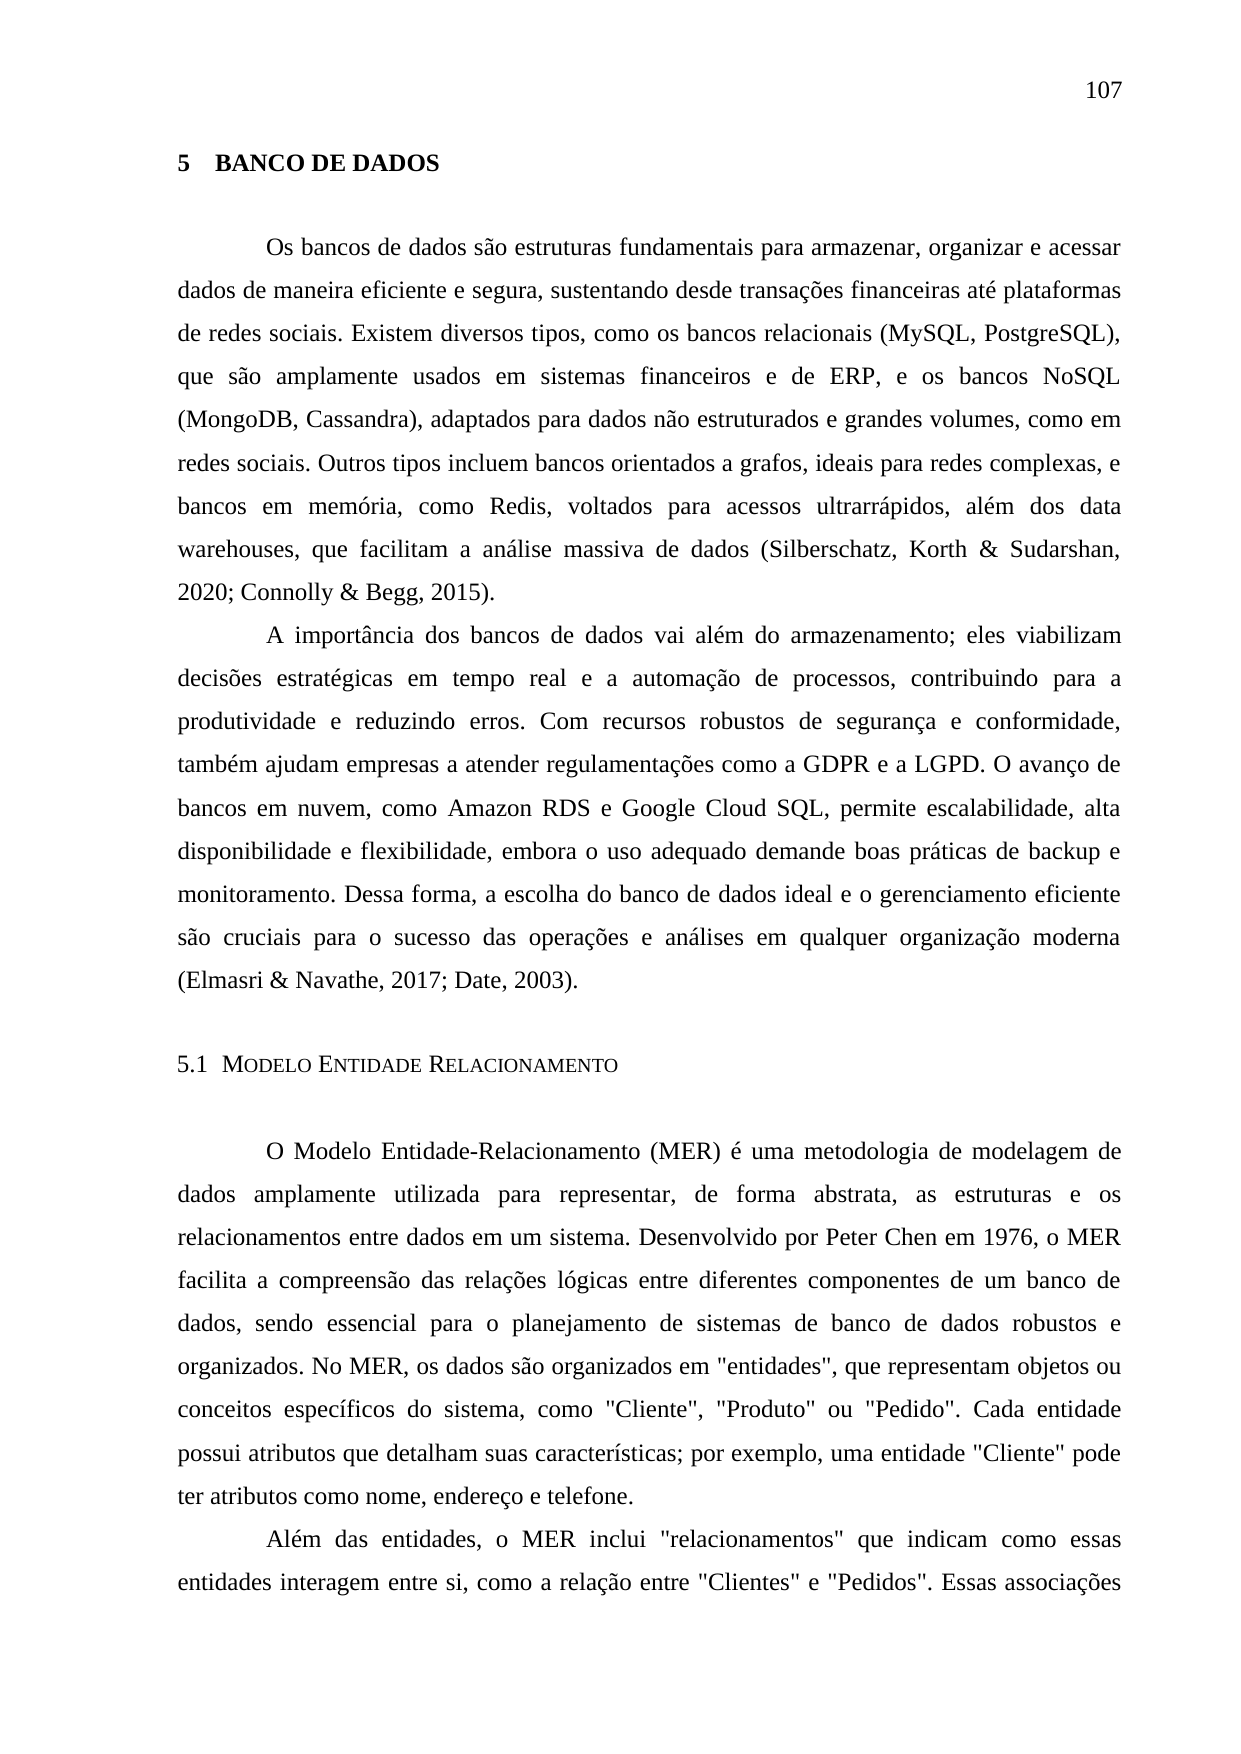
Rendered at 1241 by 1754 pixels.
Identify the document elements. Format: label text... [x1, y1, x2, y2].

text O Modelo Entidade-Relacionamento (MER) é uma metodologia de modelagem de dados amplamente utilizada para representar, de forma abstrata, as estruturas e os relacionamentos entre dados em um sistema. Desenvolvido por Peter Chen em 1976, o MER facilita a compreensão das relações lógicas entre diferentes componentes de um banco de dados, sendo essencial para o planejamento de sistemas de banco de dados robustos e organizados. No MER, os dados são organizados em "entidades", que representam objetos ou conceitos específicos do sistema, como "Cliente", "Produto" ou "Pedido". Cada entidade possui atributos que detalham suas características; por exemplo, uma entidade "Cliente" pode ter atributos como nome, endereço e telefone. [177, 1136, 1122, 1509]
subtitle Modelo Entidade Relacionamento [177, 1049, 1122, 1078]
subtitle BANCO DE DADOS [177, 148, 1122, 176]
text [177, 1524, 1122, 1596]
text A importância dos bancos de dados vai além do armazenamento; eles viabilizam decisões estratégicas em tempo real e a automação de processos, contribuindo para a produtividade e reduzindo erros. Com recursos robustos de segurança e conformidade, também ajudam empresas a atender regulamentações como a GDPR e a LGPD. O avanço de bancos em nuvem, como Amazon RDS e Google Cloud SQL, permite escalabilidade, alta disponibilidade e flexibilidade, embora o uso adequado demande boas práticas de backup e monitoramento. Dessa forma, a escolha do banco de dados ideal e o gerenciamento eficiente são cruciais para o sucesso das operações e análises em qualquer organização moderna (Elmasri & Navathe, 2017; Date, 2003). [177, 620, 1122, 994]
text Os bancos de dados são estruturas fundamentais para armazenar, organizar e acessar dados de maneira eficiente e segura, sustentando desde transações financeiras até plataformas de redes sociais. Existem diversos tipos, como os bancos relacionais (MySQL, PostgreSQL), que são amplamente usados em sistemas financeiros e de ERP, e os bancos NoSQL (MongoDB, Cassandra), adaptados para dados não estruturados e grandes volumes, como em redes sociais. Outros tipos incluem bancos orientados a grafos, ideais para redes complexas, e bancos em memória, como Redis, voltados para acessos ultrarrápidos, além dos data warehouses, que facilitam a análise massiva de dados (Silberschatz, Korth & Sudarshan, 2020; Connolly & Begg, 2015). [177, 232, 1122, 606]
